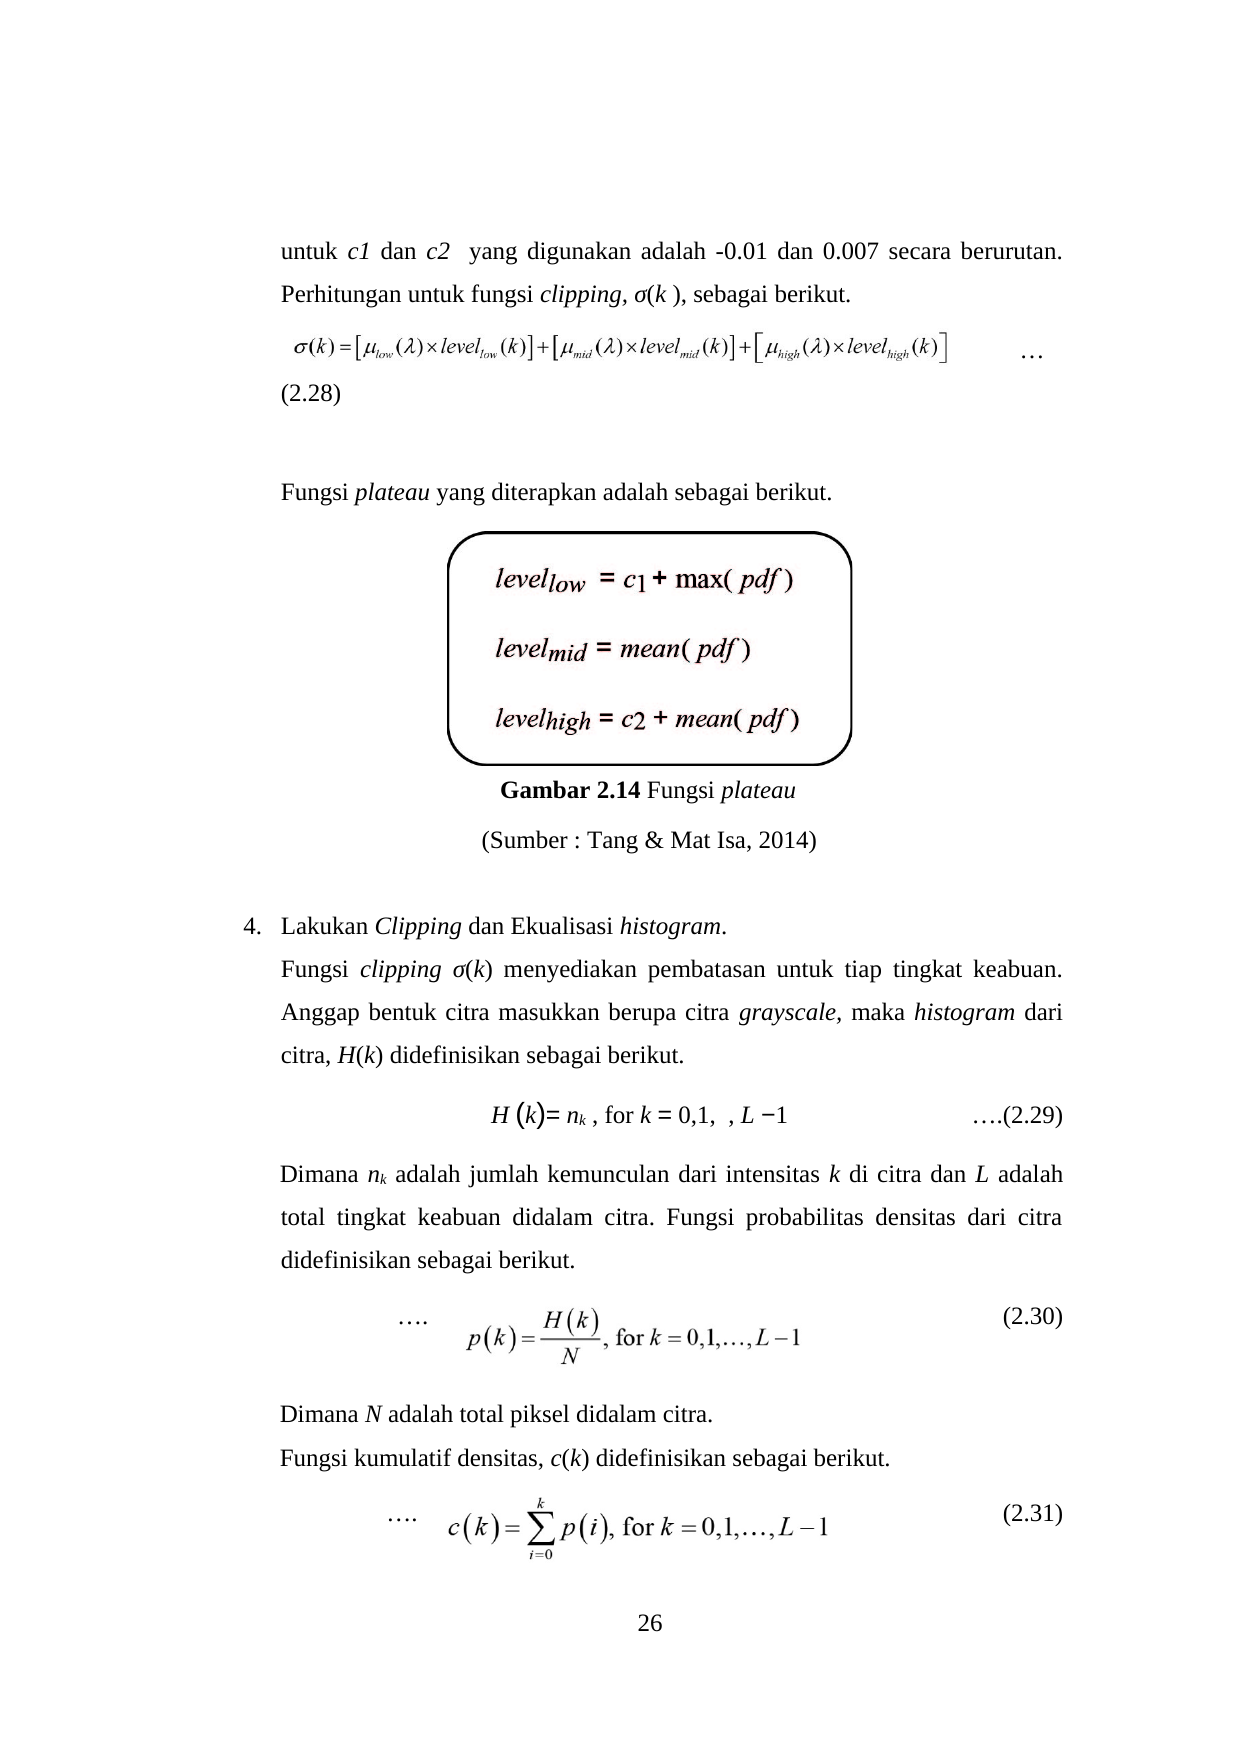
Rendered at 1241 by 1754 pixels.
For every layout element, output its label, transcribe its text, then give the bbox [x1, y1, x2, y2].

text …(2.28) [281, 335, 1063, 407]
text Fungsi clipping σ(k) menyediakan pembatasan untuk tiap tingkat keabuan. Anggap bentuk citra masukkan berupa citra grayscale, maka histogram dari citra, H(k) didefinisikan sebagai berikut. [281, 954, 1063, 1069]
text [281, 236, 1063, 308]
list Lakukan Clipping dan Ekualisasi histogram. [243, 911, 1063, 940]
text Fungsi plateau yang diterapkan adalah sebagai berikut. [281, 477, 1063, 506]
text Fungsi kumulatif densitas, c(k) didefinisikan sebagai berikut. [279, 1443, 1063, 1471]
text Dimana N adalah total piksel didalam citra. [279, 1399, 1063, 1428]
text ….(2.31) [853, 1498, 1063, 1527]
text Dimana nk adalah jumlah kemunculan dari intensitas k di citra dan L adalah total tingkat keabuan didalam citra. Fungsi probabilitas densitas dari citra didefinisikan sebagai berikut. [279, 1159, 1063, 1274]
text H (k)= nk , for k = 0,1, , L −1 ….(2.29) [281, 1096, 1063, 1130]
text ….(2.31) [281, 1498, 436, 1527]
picture [436, 1486, 853, 1574]
picture [447, 531, 853, 766]
picture [446, 1295, 818, 1376]
picture [282, 322, 957, 369]
text ….(2.30) [818, 1301, 1063, 1329]
text ….(2.30) [281, 1301, 446, 1329]
